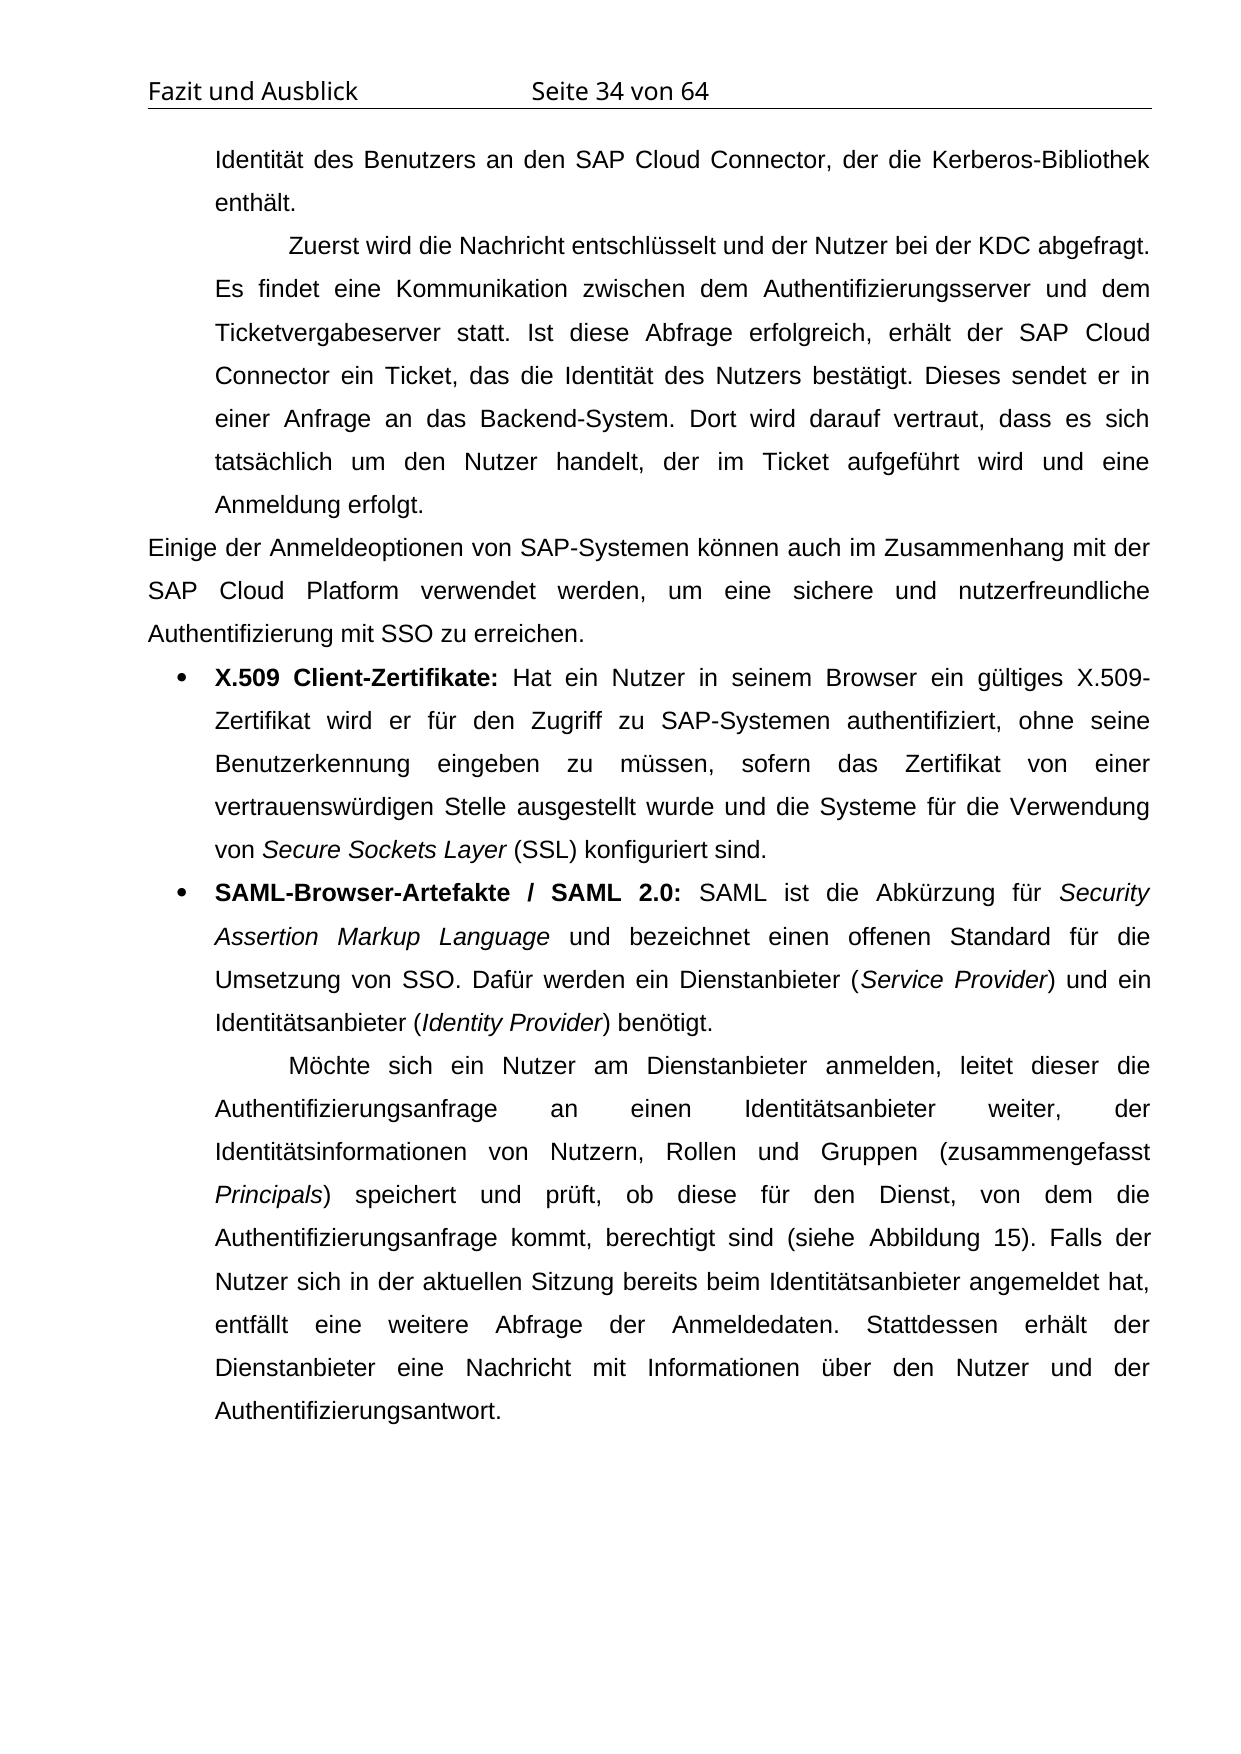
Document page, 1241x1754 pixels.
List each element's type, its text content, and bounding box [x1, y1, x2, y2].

list X.509 Client-Zertifikate: Hat ein Nutzer in seinem Browser ein gültiges X.509-Zertifikat wird er für den Zugriff zu SAP-Systemen authentifiziert, ohne seine Benutzerkennung eingeben zu müssen, sofern das Zertifikat von einer vertrauenswürdigen Stelle ausgestellt wurde und die Systeme für die Verwendung von Secure Sockets Layer (SSL) konfiguriert sind. [177, 663, 1152, 864]
list Möchte sich ein Nutzer am Dienstanbieter anmelden, leitet dieser die Authentifizierungsanfrage an einen Identitätsanbieter weiter, der Identitätsinformationen von Nutzern, Rollen und Gruppen (zusammengefasst Principals) speichert und prüft, ob diese für den Dienst, von dem die Authentifizierungsanfrage kommt, berechtigt sind (siehe Abbildung 15). Falls der Nutzer sich in der aktuellen Sitzung bereits beim Identitätsanbieter angemeldet hat, entfällt eine weitere Abfrage der Anmeldedaten. Stattdessen erhält der Dienstanbieter eine Nachricht mit Informationen über den Nutzer und der Authentifizierungsantwort. [214, 1051, 1152, 1425]
list SAML-Browser-Artefakte / SAML 2.0: SAML ist die Abkürzung für Security Assertion Markup Language und bezeichnet einen offenen Standard für die Umsetzung von SSO. Dafür werden ein Dienstanbieter (Service Provider) und ein Identitätsanbieter (Identity Provider) benötigt. [177, 878, 1152, 1037]
text Einige der Anmeldeoptionen von SAP-Systemen können auch im Zusammenhang mit der SAP Cloud Platform verwendet werden, um eine sichere und nutzerfreundliche Authentifizierung mit SSO zu erreichen. [148, 533, 1152, 648]
list Zuerst wird die Nachricht entschlüsselt und der Nutzer bei der KDC abgefragt. Es findet eine Kommunikation zwischen dem Authentifizierungsserver und dem Ticketvergabeserver statt. Ist diese Abfrage erfolgreich, erhält der SAP Cloud Connector ein Ticket, das die Identität des Nutzers bestätigt. Dieses sendet er in einer Anfrage an das Backend-System. Dort wird darauf vertraut, dass es sich tatsächlich um den Nutzer handelt, der im Ticket aufgeführt wird und eine Anmeldung erfolgt. [214, 231, 1152, 519]
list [177, 145, 1152, 217]
